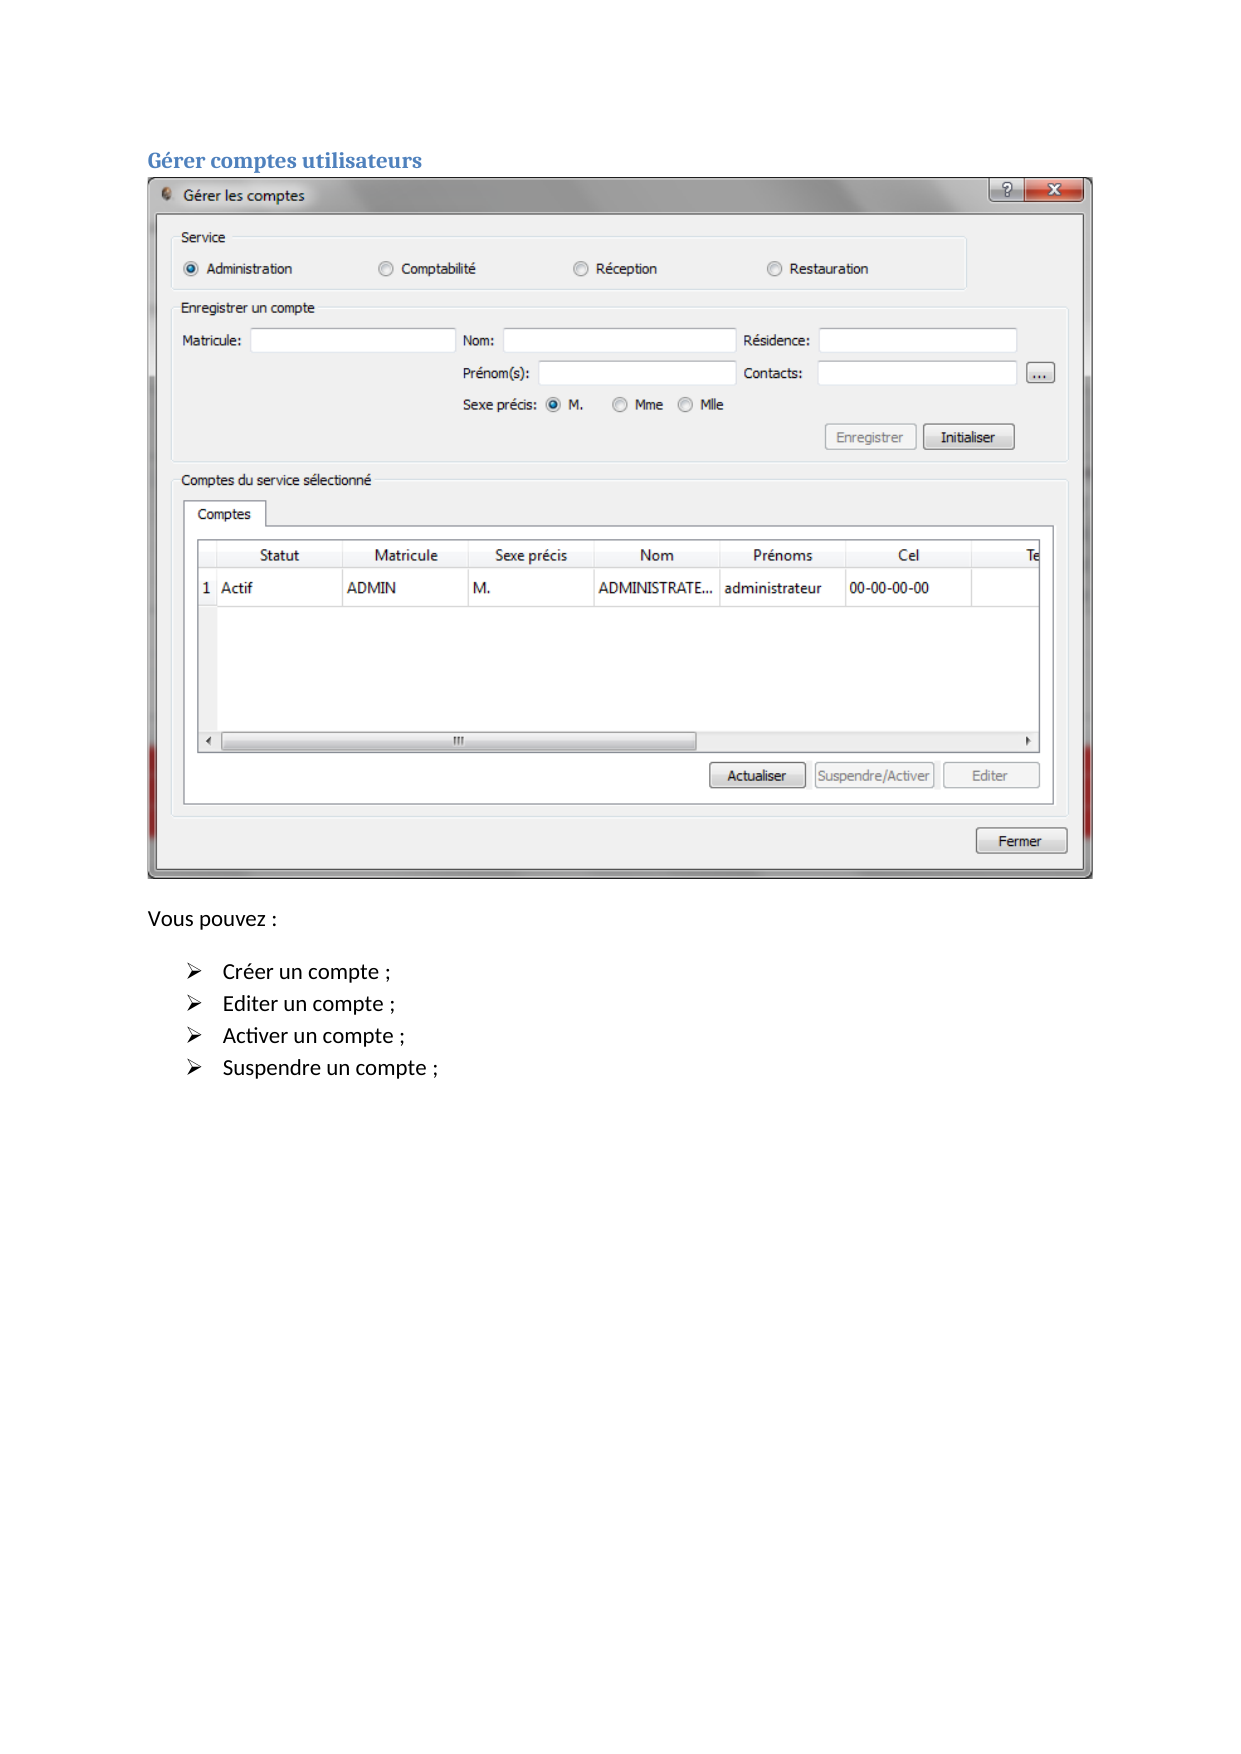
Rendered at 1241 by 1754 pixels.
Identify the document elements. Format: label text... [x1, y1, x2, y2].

picture [147, 177, 1093, 879]
subtitle Gérer comptes utilisateurs [148, 148, 1093, 174]
list Créer un compte ; [185, 957, 1093, 985]
list Editer un compte ; [185, 989, 1093, 1017]
list Suspendre un compte ; [185, 1053, 1093, 1082]
list Activer un compte ; [185, 1021, 1093, 1049]
text Vous pouvez : [148, 904, 1093, 932]
